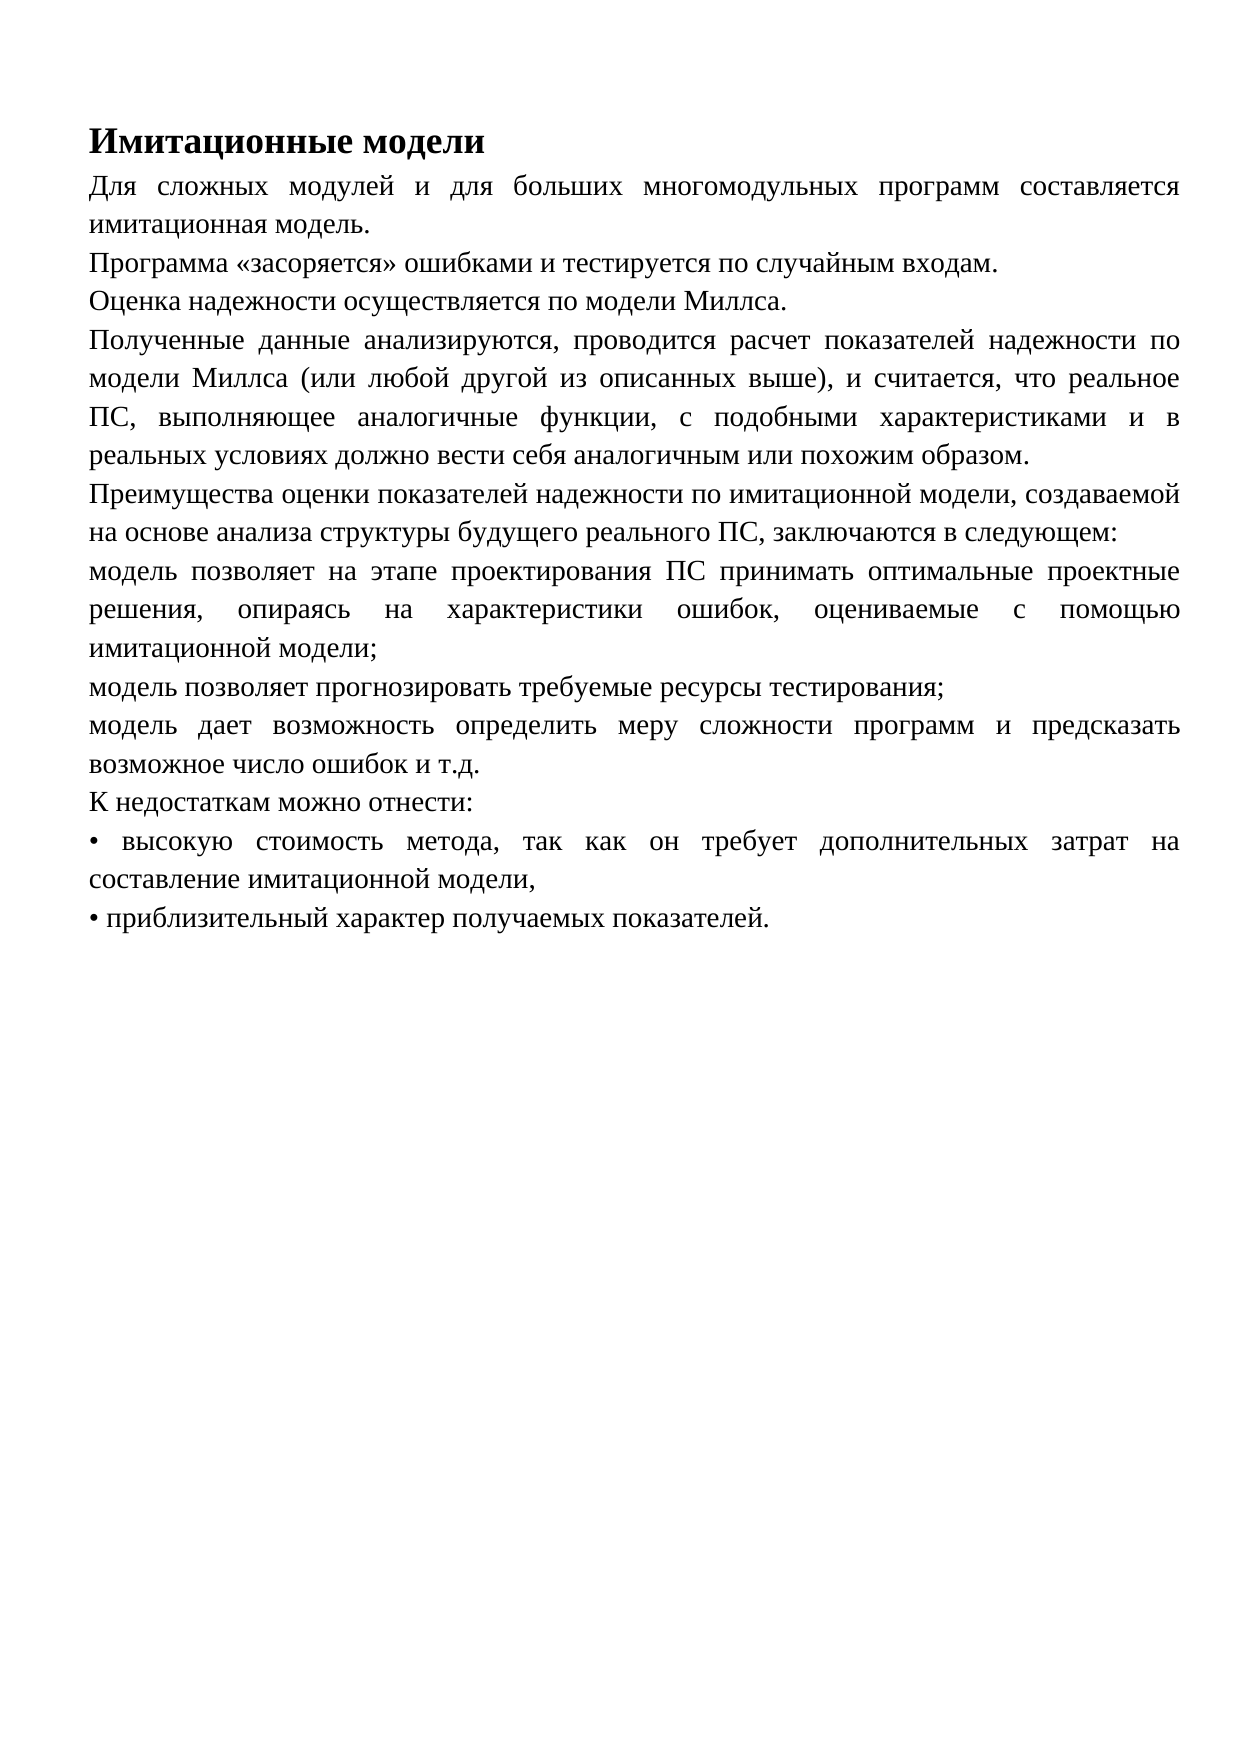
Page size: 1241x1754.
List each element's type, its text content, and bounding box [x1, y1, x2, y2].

text модель позволяет прогнозировать требуемые ресурсы тестирования; [89, 669, 1181, 702]
text • приблизительный характер получаемых показателей. [89, 900, 1181, 933]
text Имитационные модели [89, 118, 1181, 161]
text К недостаткам можно отнести: [89, 784, 1181, 818]
text • высокую стоимость метода, так как он требует дополнительных затрат на составление имитационной модели, [89, 823, 1181, 895]
text Программа «засоряется» ошибками и тестируется по случайным входам. [89, 245, 1181, 278]
text Полученные данные анализируются, проводится расчет показателей надежности по модели Миллса (или любой другой из описанных выше), и считается, что реальное ПС, выполняющее аналогичные функции, с подобными характеристиками и в реальных условиях должно вести себя аналогичным или похожим образом. [89, 322, 1181, 471]
text модель позволяет на этапе проектирования ПС принимать оптимальные проектные решения, опираясь на характеристики ошибок, оцениваемые с помощью имитационной модели; [89, 553, 1181, 664]
text модель дает возможность определить меру сложности программ и предсказать возможное число ошибок и т.д. [89, 707, 1181, 779]
text Преимущества оценки показателей надежности по имитационной модели, создаваемой на основе анализа структуры будущего реального ПС, заключаются в следующем: [89, 476, 1181, 548]
text Для сложных модулей и для больших многомодульных программ составляется имитационная модель. [89, 168, 1181, 240]
text Оценка надежности осуществляется по модели Миллса. [89, 283, 1181, 317]
